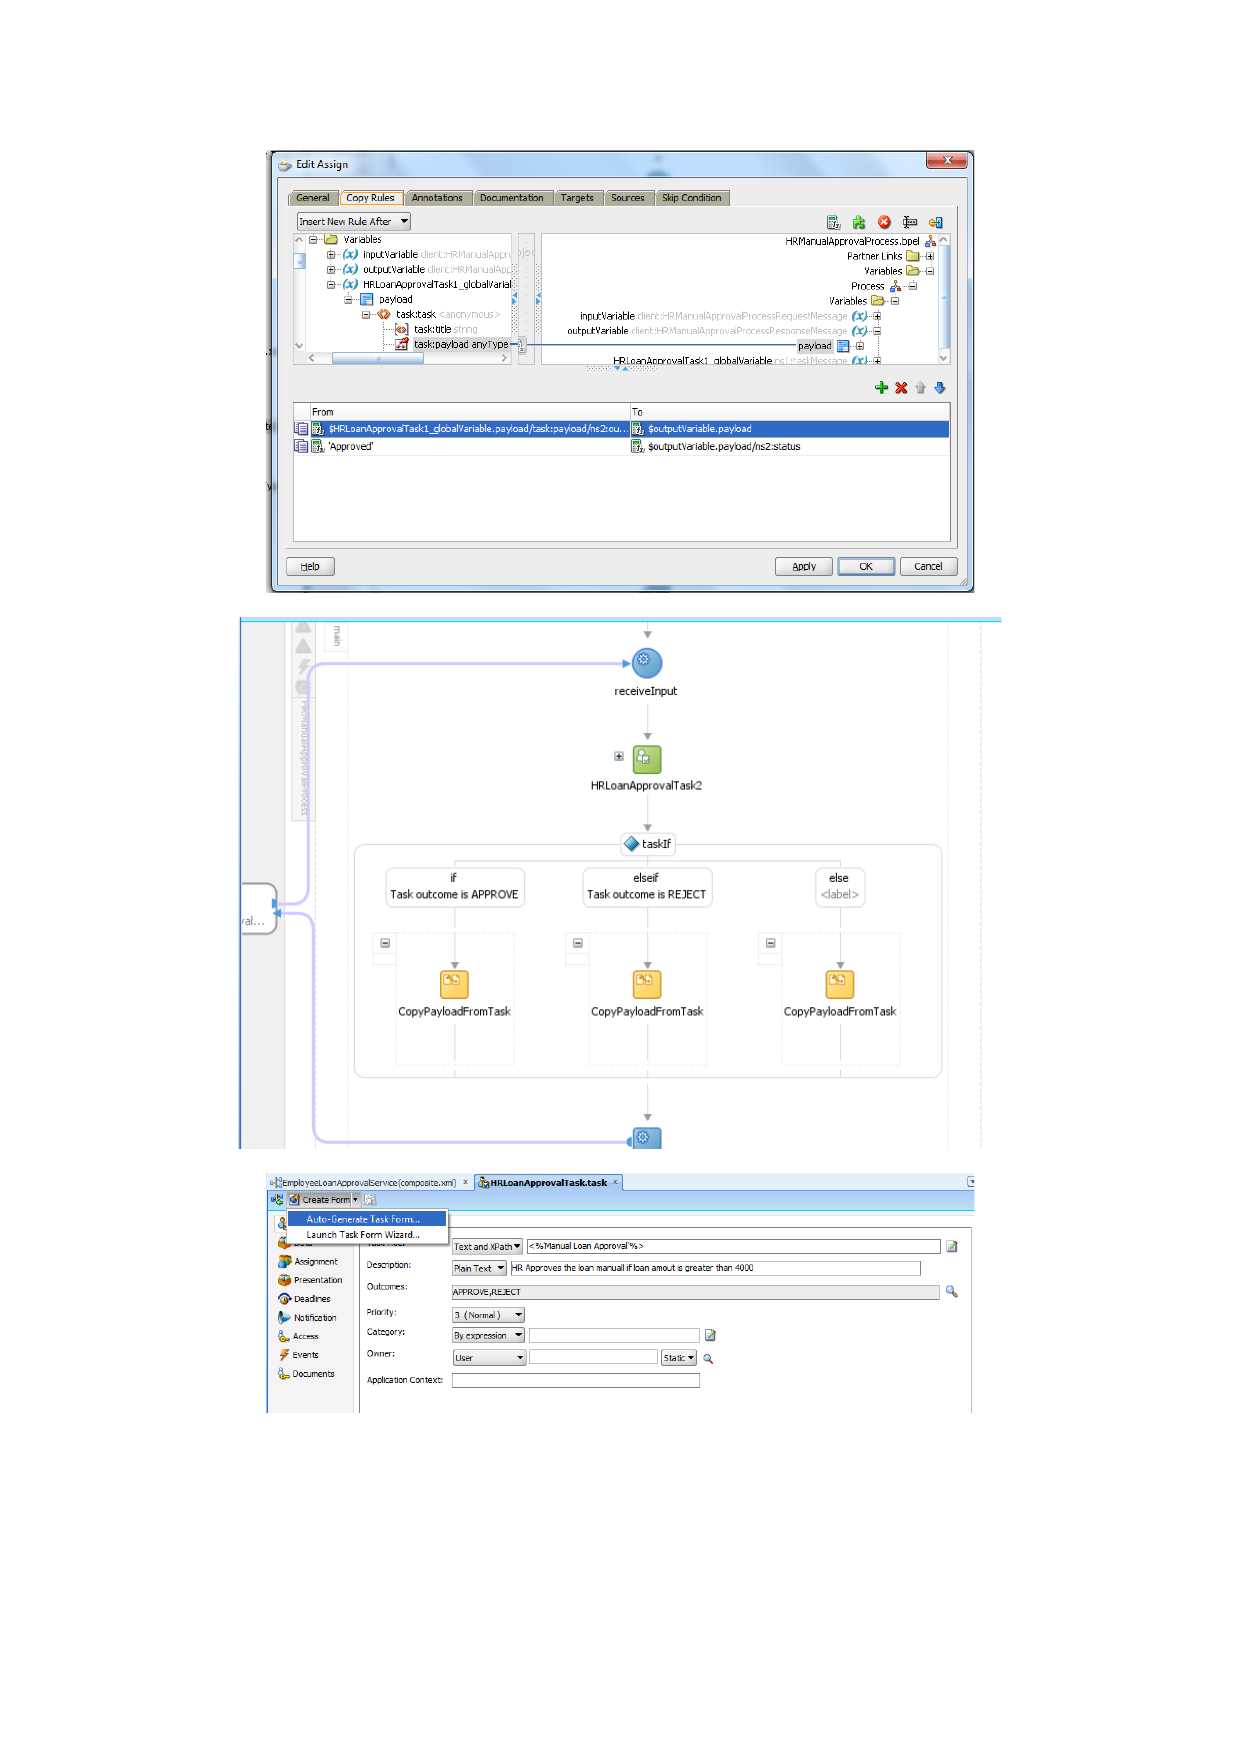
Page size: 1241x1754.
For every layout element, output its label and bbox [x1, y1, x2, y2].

picture [265, 1173, 975, 1413]
picture [265, 150, 975, 593]
picture [238, 617, 1002, 1149]
